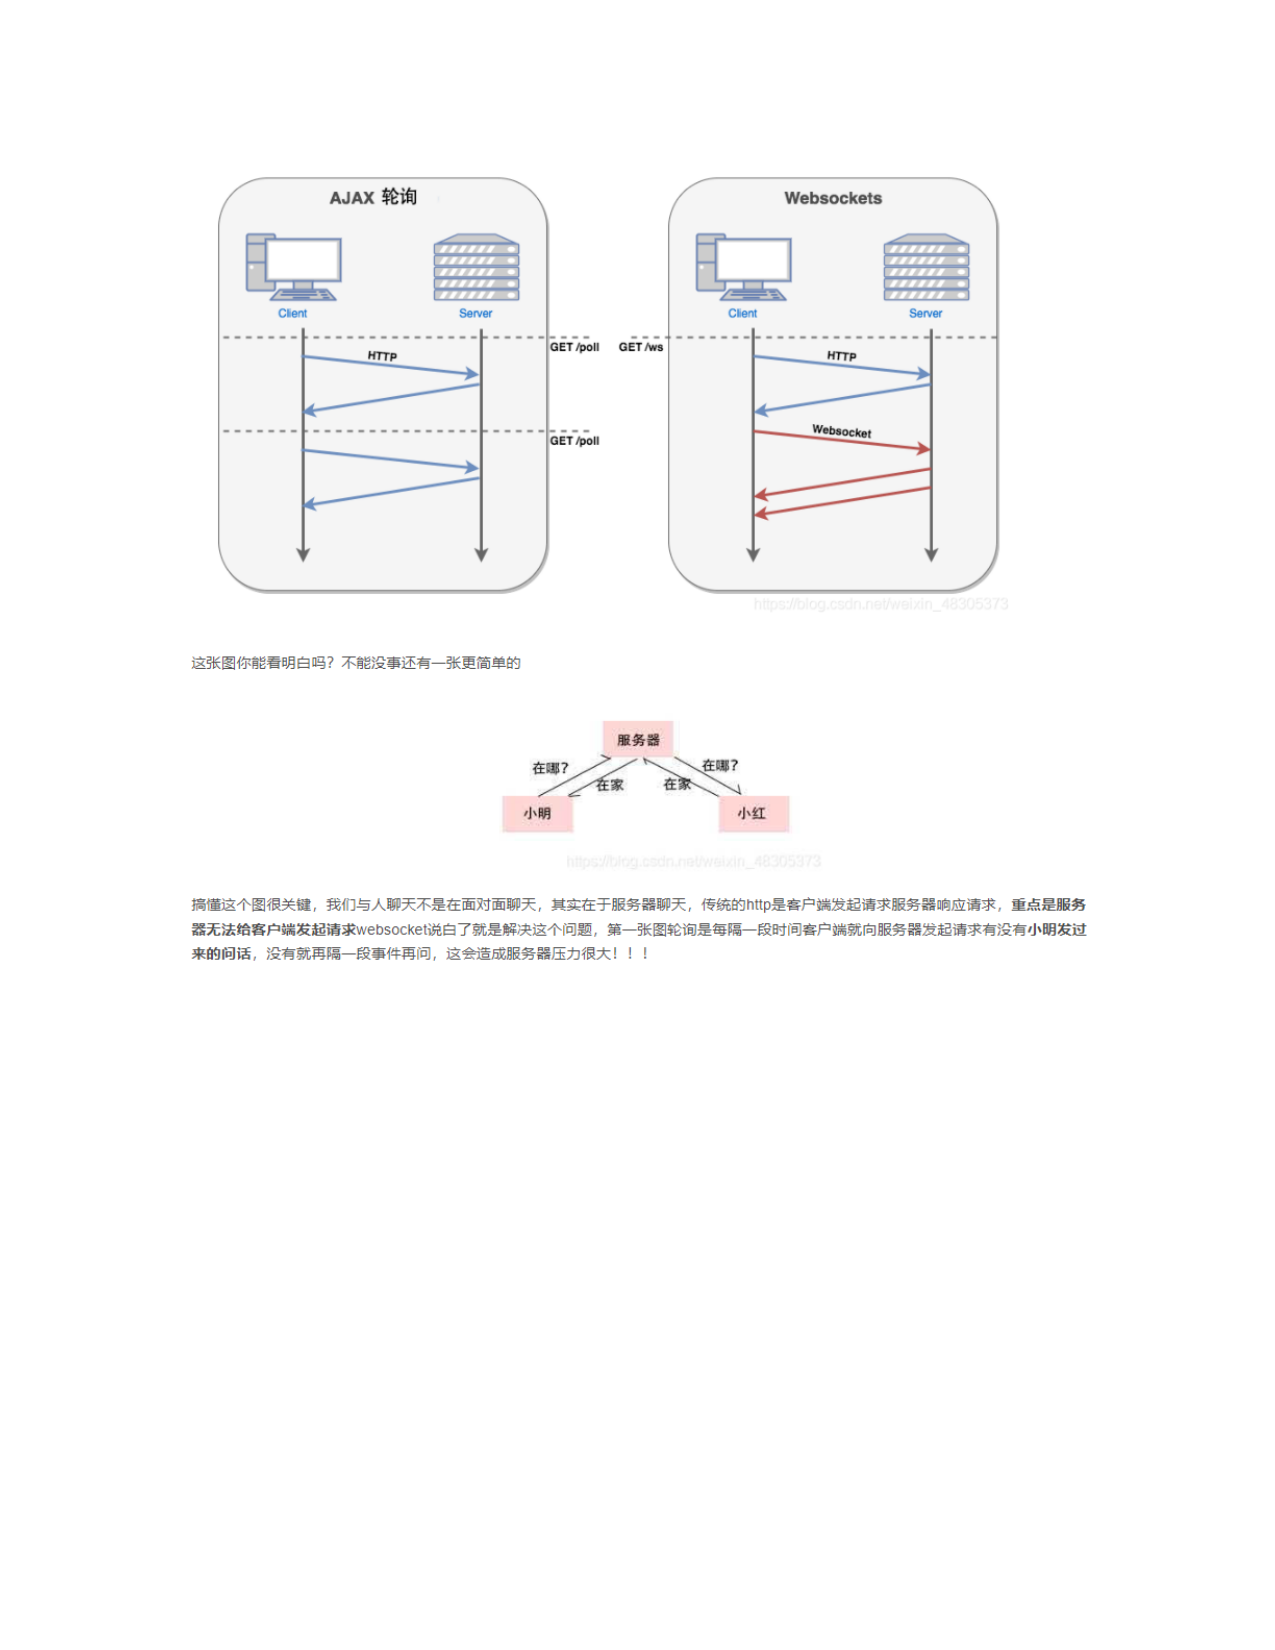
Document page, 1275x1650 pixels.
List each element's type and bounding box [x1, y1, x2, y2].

picture [187, 150, 1088, 967]
